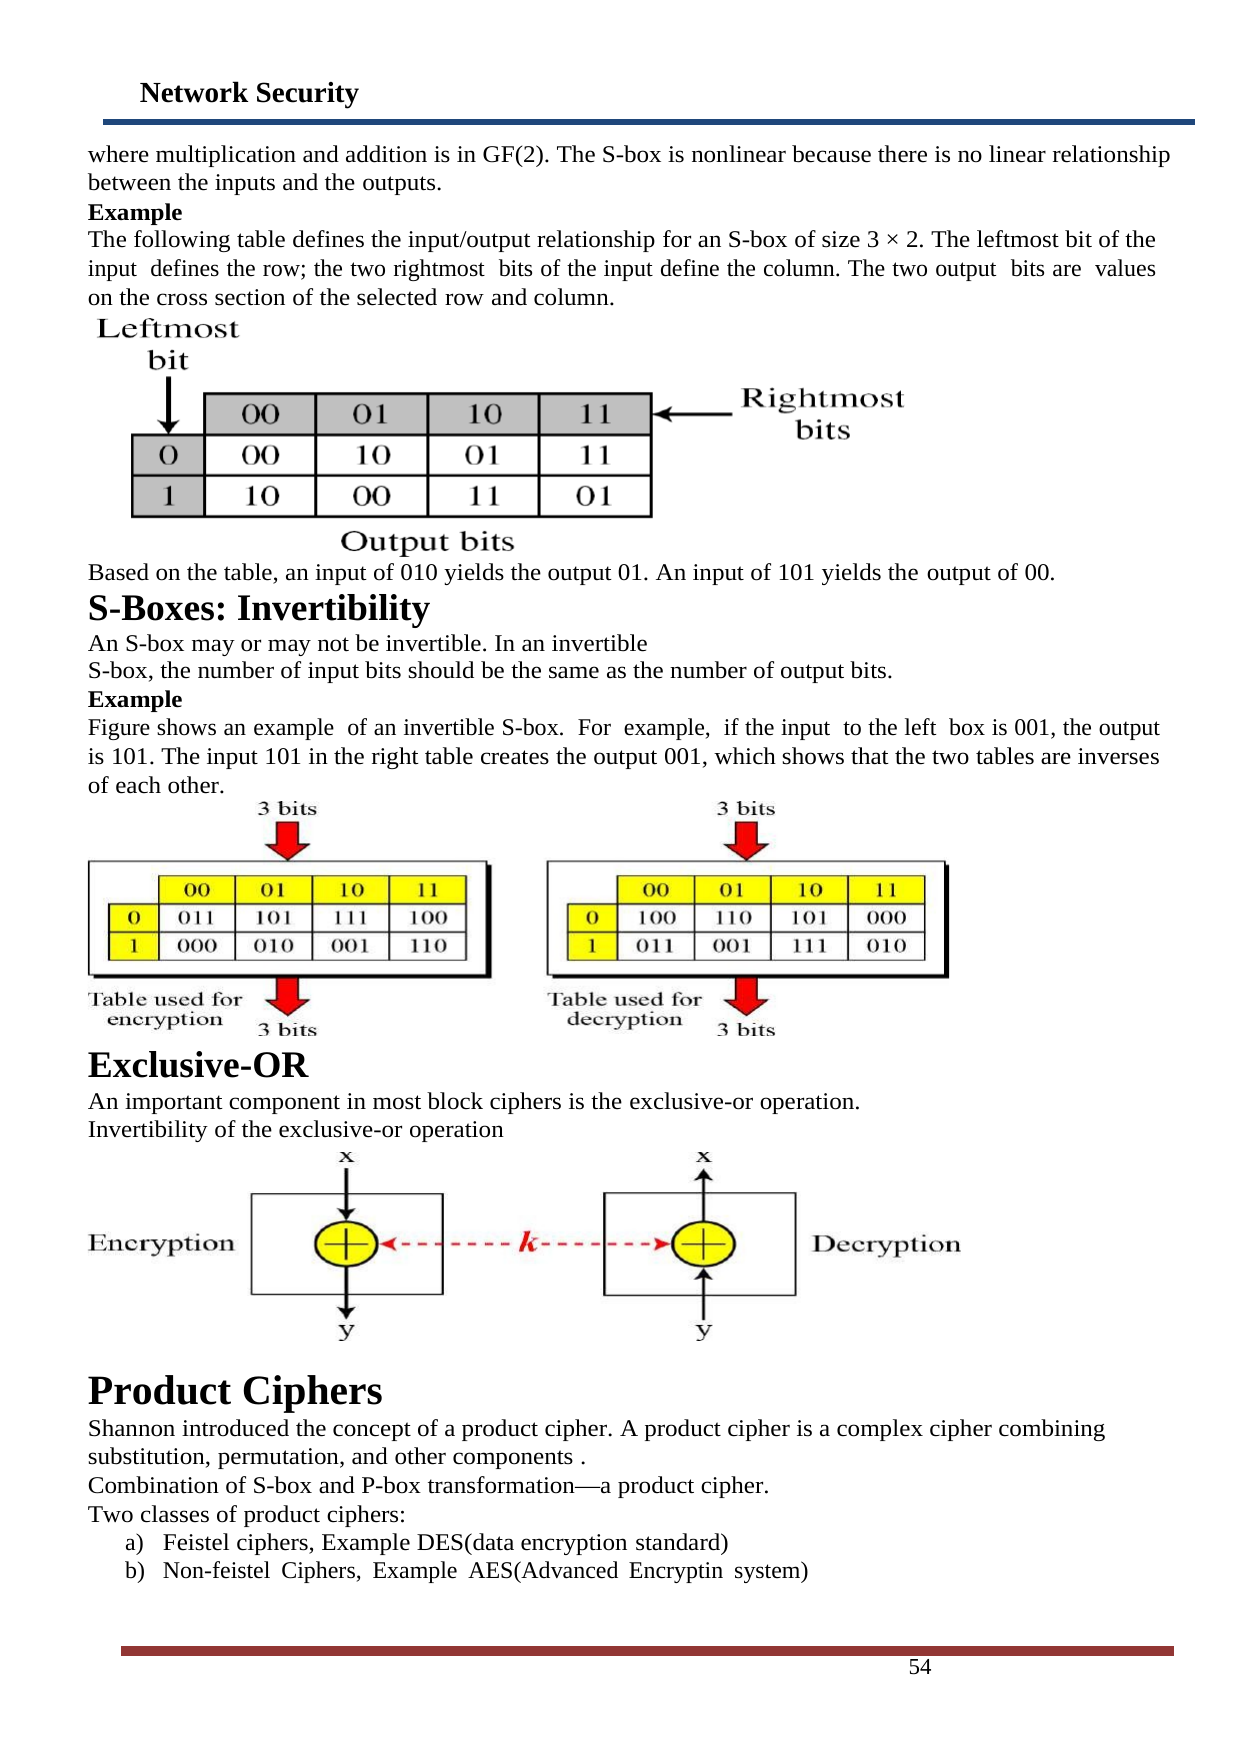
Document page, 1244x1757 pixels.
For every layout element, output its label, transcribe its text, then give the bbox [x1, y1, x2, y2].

subtitle Exclusive-OR [88, 1043, 1204, 1086]
text Combination of S-box and P-box transformation—a product cipher. Two classes of product ciphers: [88, 1471, 782, 1527]
text where multiplication and addition is in GF(2). The S-box is nonlinear because there is no linear relationship between the inputs and the outputs. [88, 140, 1204, 196]
text Figure shows an example of an invertible S-box. For example, if the input to the left box is 001, the output is 101. The input 101 in the right table creates the output 001, which shows that the two tables are inverses of each other. [88, 713, 1160, 799]
subtitle S-Boxes: Invertibility [88, 586, 1204, 629]
text The following table defines the input/output relationship for an S-box of size 3 × 2. The leftmost bit of the input defines the row; the two rightmost bits of the input define the column. The two output bits are values on the cross section of the selected row and column. [88, 225, 1156, 311]
text An important component in most block ciphers is the exclusive-or operation. Invertibility of the exclusive-or operation [88, 1087, 871, 1143]
picture [96, 318, 905, 557]
text Example [88, 686, 1204, 713]
picture [87, 1152, 961, 1341]
picture [87, 801, 950, 1036]
list Feistel ciphers, Example DES(data encryption standard) [125, 1529, 1204, 1555]
text An S-box may or may not be invertible. In an invertible [88, 629, 1204, 656]
text Example [88, 198, 1204, 225]
text Shannon introduced the concept of a product cipher. A product cipher is a complex cipher combining substitution, permutation, and other components . [88, 1414, 1204, 1470]
text S-box, the number of input bits should be the same as the number of output bits. [88, 656, 1204, 684]
list Non-feistel Ciphers, Example AES(Advanced Encryptin system) [125, 1556, 1204, 1584]
